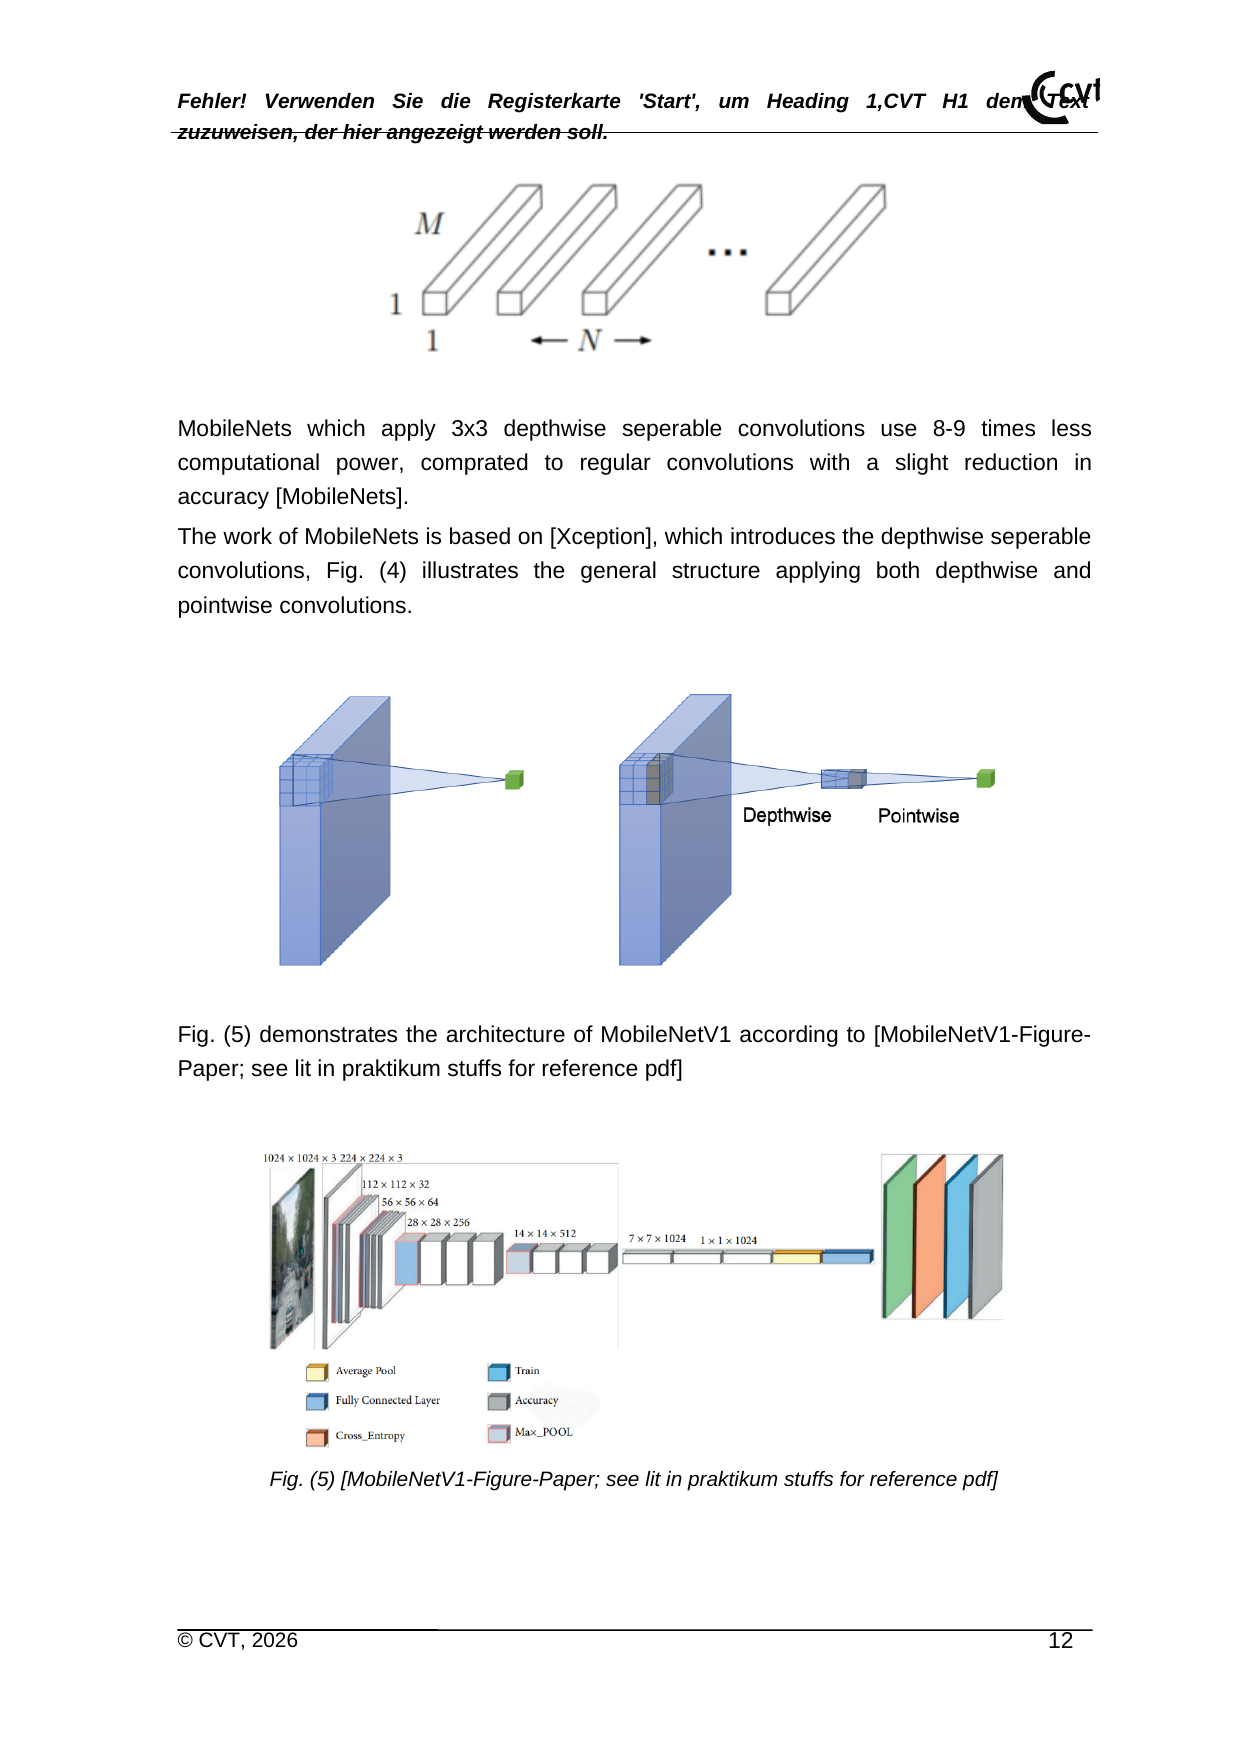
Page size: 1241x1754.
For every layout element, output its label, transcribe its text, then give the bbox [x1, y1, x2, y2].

picture [259, 685, 1010, 970]
text Fig. (5) demonstrates the architecture of MobileNetV1 according to [MobileNetV1-Figure-Paper; see lit in praktikum stuffs for reference pdf] [177, 1021, 1092, 1082]
text MobileNets which apply 3x3 depthwise seperable convolutions use 8-9 times less computational power, comprated to regular convolutions with a slight reduction in accuracy [MobileNets]. [177, 414, 1092, 509]
text Fig. (5) [MobileNetV1-Figure-Paper; see lit in praktikum stuffs for reference pdf] [177, 1467, 1092, 1491]
picture [366, 159, 903, 363]
picture [259, 1148, 1010, 1454]
text The work of MobileNets is based on [Xception], which introduces the depthwise seperable convolutions, Fig. (4) illustrates the general structure applying both depthwise and pointwise convolutions. [177, 523, 1092, 618]
